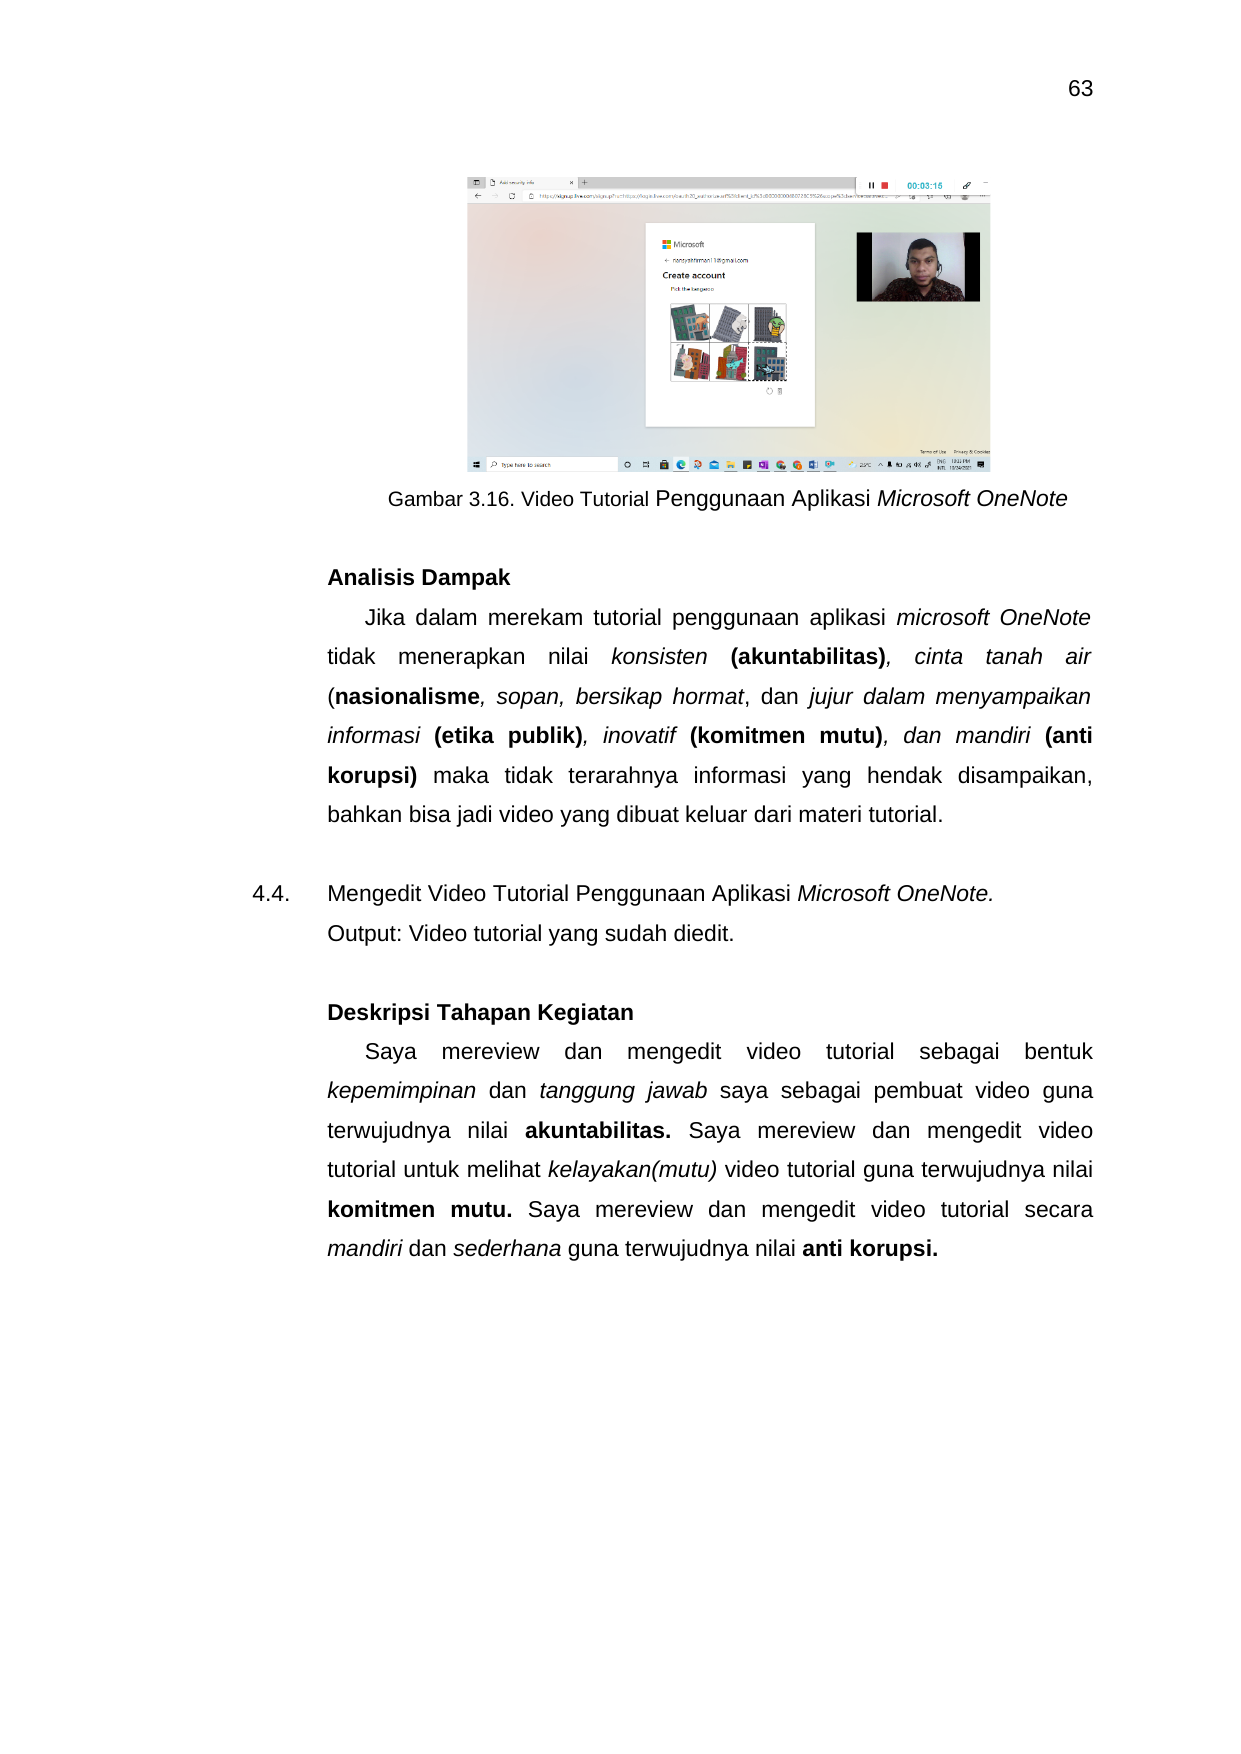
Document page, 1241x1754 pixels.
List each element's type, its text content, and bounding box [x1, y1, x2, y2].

text Gambar 3.16. Video Tutorial Penggunaan Aplikasi Microsoft OneNote [327, 485, 1093, 512]
list Deskripsi Tahapan Kegiatan [289, 998, 1093, 1025]
list Mengedit Video Tutorial Penggunaan Aplikasi Microsoft OneNote. [252, 880, 1093, 906]
list Output: Video tutorial yang sudah diedit. [289, 919, 1093, 946]
list Jika dalam merekam tutorial penggunaan aplikasi microsoft OneNote tidak menerapkan nilai konsisten (akuntabilitas), cinta tanah air (nasionalisme, sopan, bersikap hormat, dan jujur dalam menyampaikan informasi (etika publik), inovatif (komitmen mutu), dan mandiri (anti korupsi) maka tidak terarahnya informasi yang hendak disampaikan, bahkan bisa jadi video yang dibuat keluar dari materi tutorial. [327, 604, 1093, 827]
list Saya mereview dan mengedit video tutorial sebagai bentuk kepemimpinan dan tanggung jawab saya sebagai pembuat video guna terwujudnya nilai akuntabilitas. Saya mereview dan mengedit video tutorial untuk melihat kelayakan(mutu) video tutorial guna terwujudnya nilai komitmen mutu. Saya mereview dan mengedit video tutorial secara mandiri dan sederhana guna terwujudnya nilai anti korupsi. [327, 1038, 1093, 1262]
list Analisis Dampak [289, 564, 1093, 591]
picture [467, 177, 991, 472]
